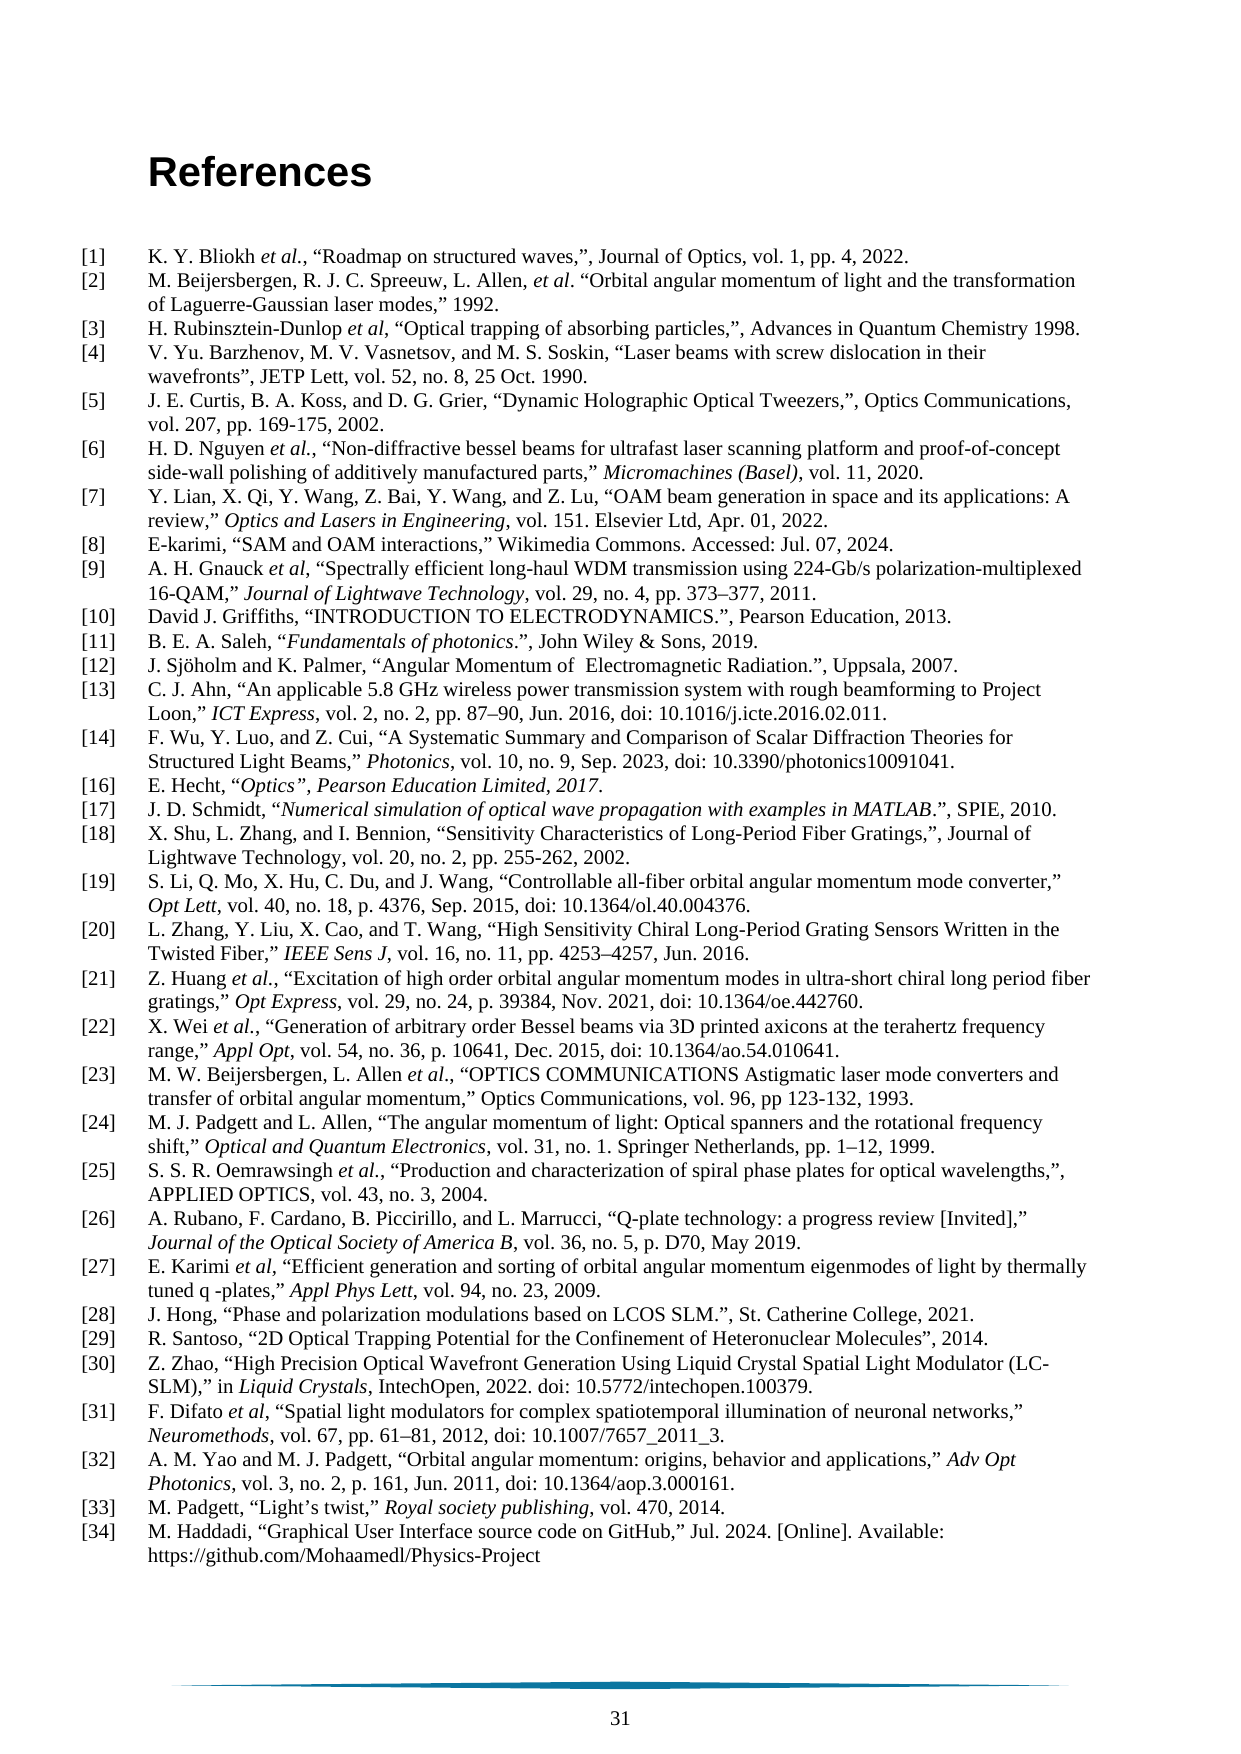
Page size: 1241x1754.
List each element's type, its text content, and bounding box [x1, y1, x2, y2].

text References [148, 148, 1092, 243]
